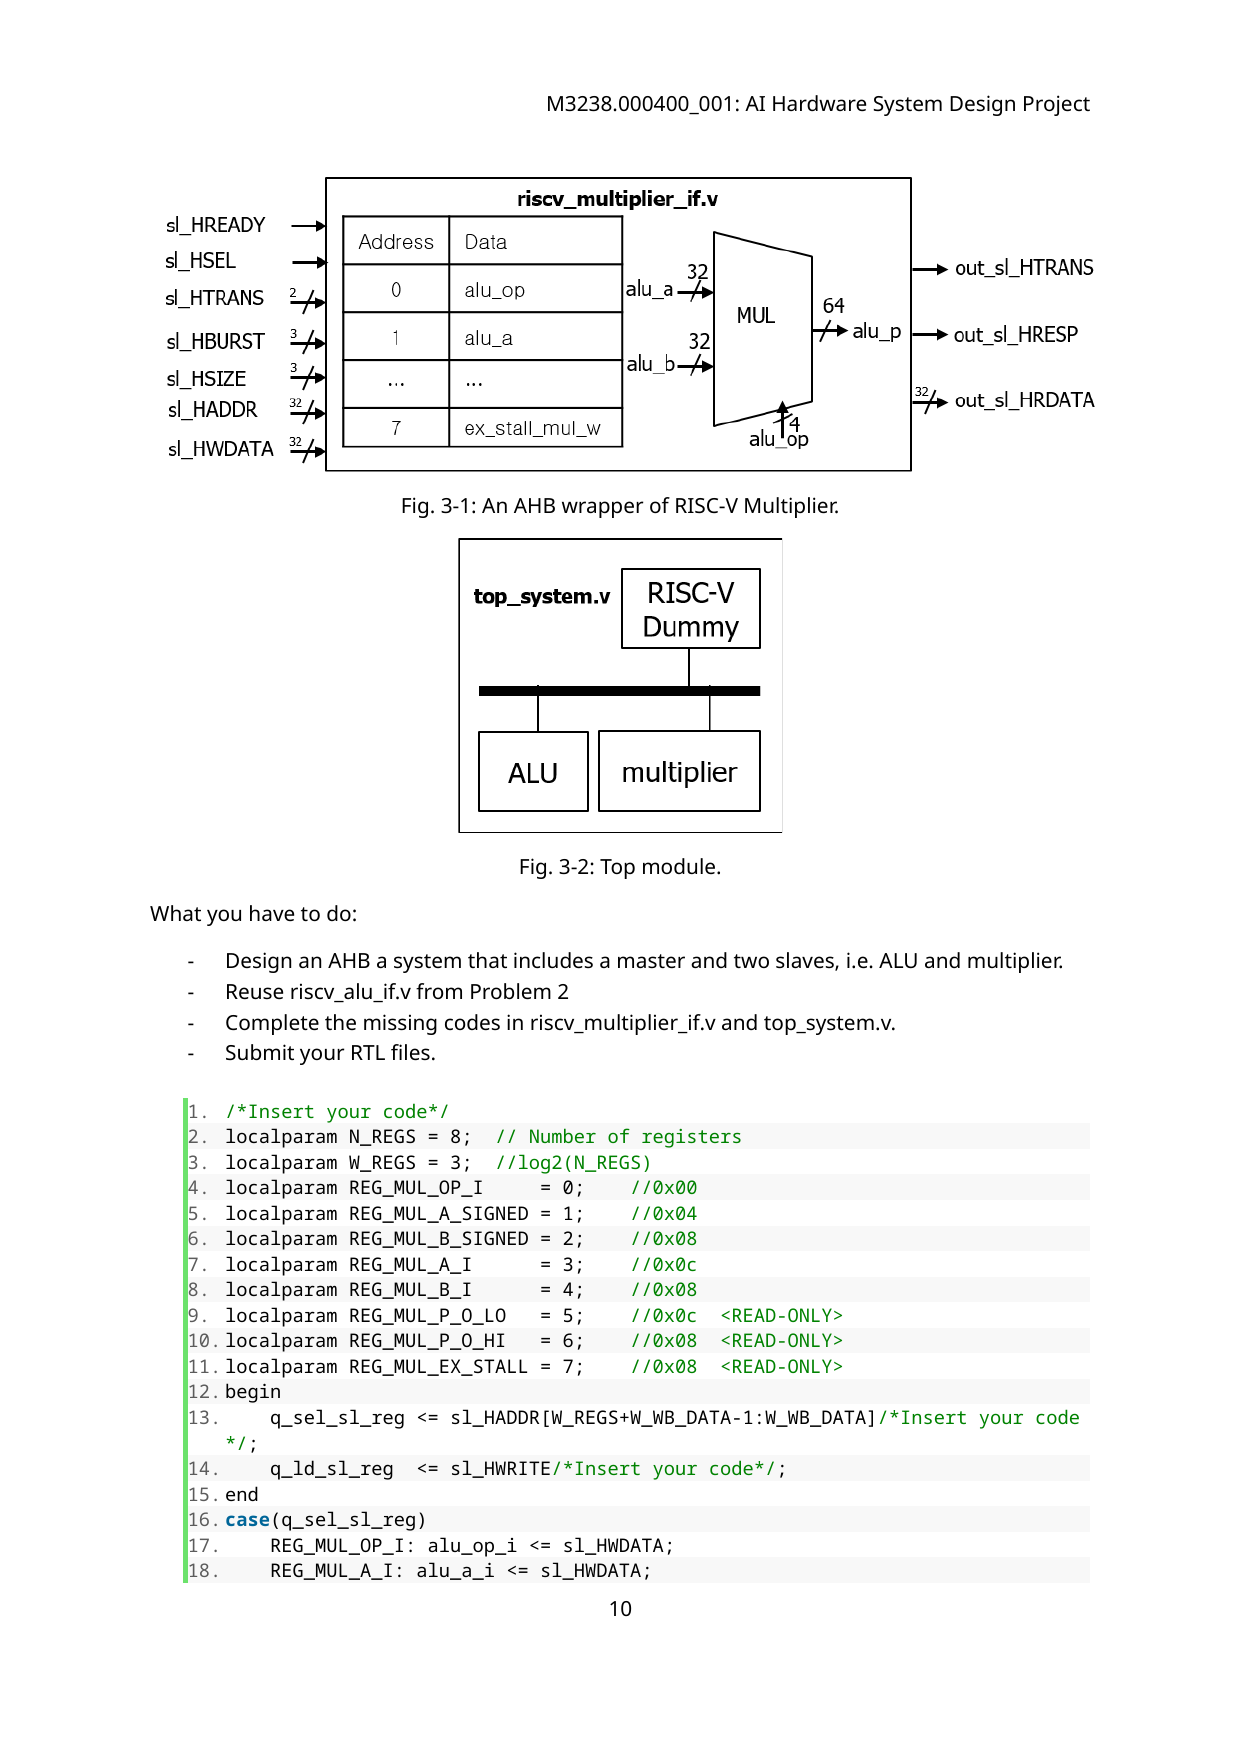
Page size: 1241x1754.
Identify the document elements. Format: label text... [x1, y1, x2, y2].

list Submit your RTL files. [187, 1038, 1090, 1067]
list localparam REG_MUL_A_I = 3; //0x0c [188, 1251, 1090, 1277]
list localparam REG_MUL_B_SIGNED = 2; //0x08 [188, 1226, 1090, 1251]
list REG_MUL_OP_I: alu_op_i <= sl_HWDATA; [188, 1532, 1090, 1557]
picture [458, 538, 783, 833]
list Design an AHB a system that includes a master and two slaves, i.e. ALU and multiplier. [187, 946, 1090, 975]
list localparam REG_MUL_P_O_LO = 5; //0x0c <READ-ONLY> [188, 1302, 1090, 1328]
text Fig. 3-2: Top module. [150, 852, 1090, 880]
list localparam REG_MUL_OP_I = 0; //0x00 [188, 1174, 1090, 1200]
list localparam REG_MUL_P_O_HI = 6; //0x08 <READ-ONLY> [188, 1328, 1090, 1353]
list Complete the missing codes in riscv_multiplier_if.v and top_system.v. [187, 1008, 1090, 1036]
list localparam W_REGS = 3; //log2(N_REGS) [188, 1149, 1090, 1174]
list q_sel_sl_reg <= sl_HADDR[W_REGS+W_WB_DATA-1:W_WB_DATA]/*Insert your code*/; [188, 1404, 1090, 1455]
list Reuse riscv_alu_if.v from Problem 2 [187, 977, 1090, 1005]
list begin [188, 1379, 1090, 1404]
list case(q_sel_sl_reg) [188, 1506, 1090, 1532]
picture [150, 177, 1109, 472]
text Fig. 3-1: An AHB wrapper of RISC-V Multiplier. [150, 491, 1090, 519]
list localparam REG_MUL_B_I = 4; //0x08 [188, 1277, 1090, 1302]
list REG_MUL_A_I: alu_a_i <= sl_HWDATA; [188, 1557, 1090, 1583]
text What you have to do: [150, 899, 1090, 927]
list localparam REG_MUL_A_SIGNED = 1; //0x04 [188, 1200, 1090, 1226]
list localparam REG_MUL_EX_STALL = 7; //0x08 <READ-ONLY> [188, 1353, 1090, 1379]
list localparam N_REGS = 8; // Number of registers [188, 1123, 1090, 1149]
list end [188, 1481, 1090, 1506]
list q_ld_sl_reg <= sl_HWRITE/*Insert your code*/; [188, 1455, 1090, 1481]
list /*Insert your code*/ [188, 1098, 1090, 1123]
